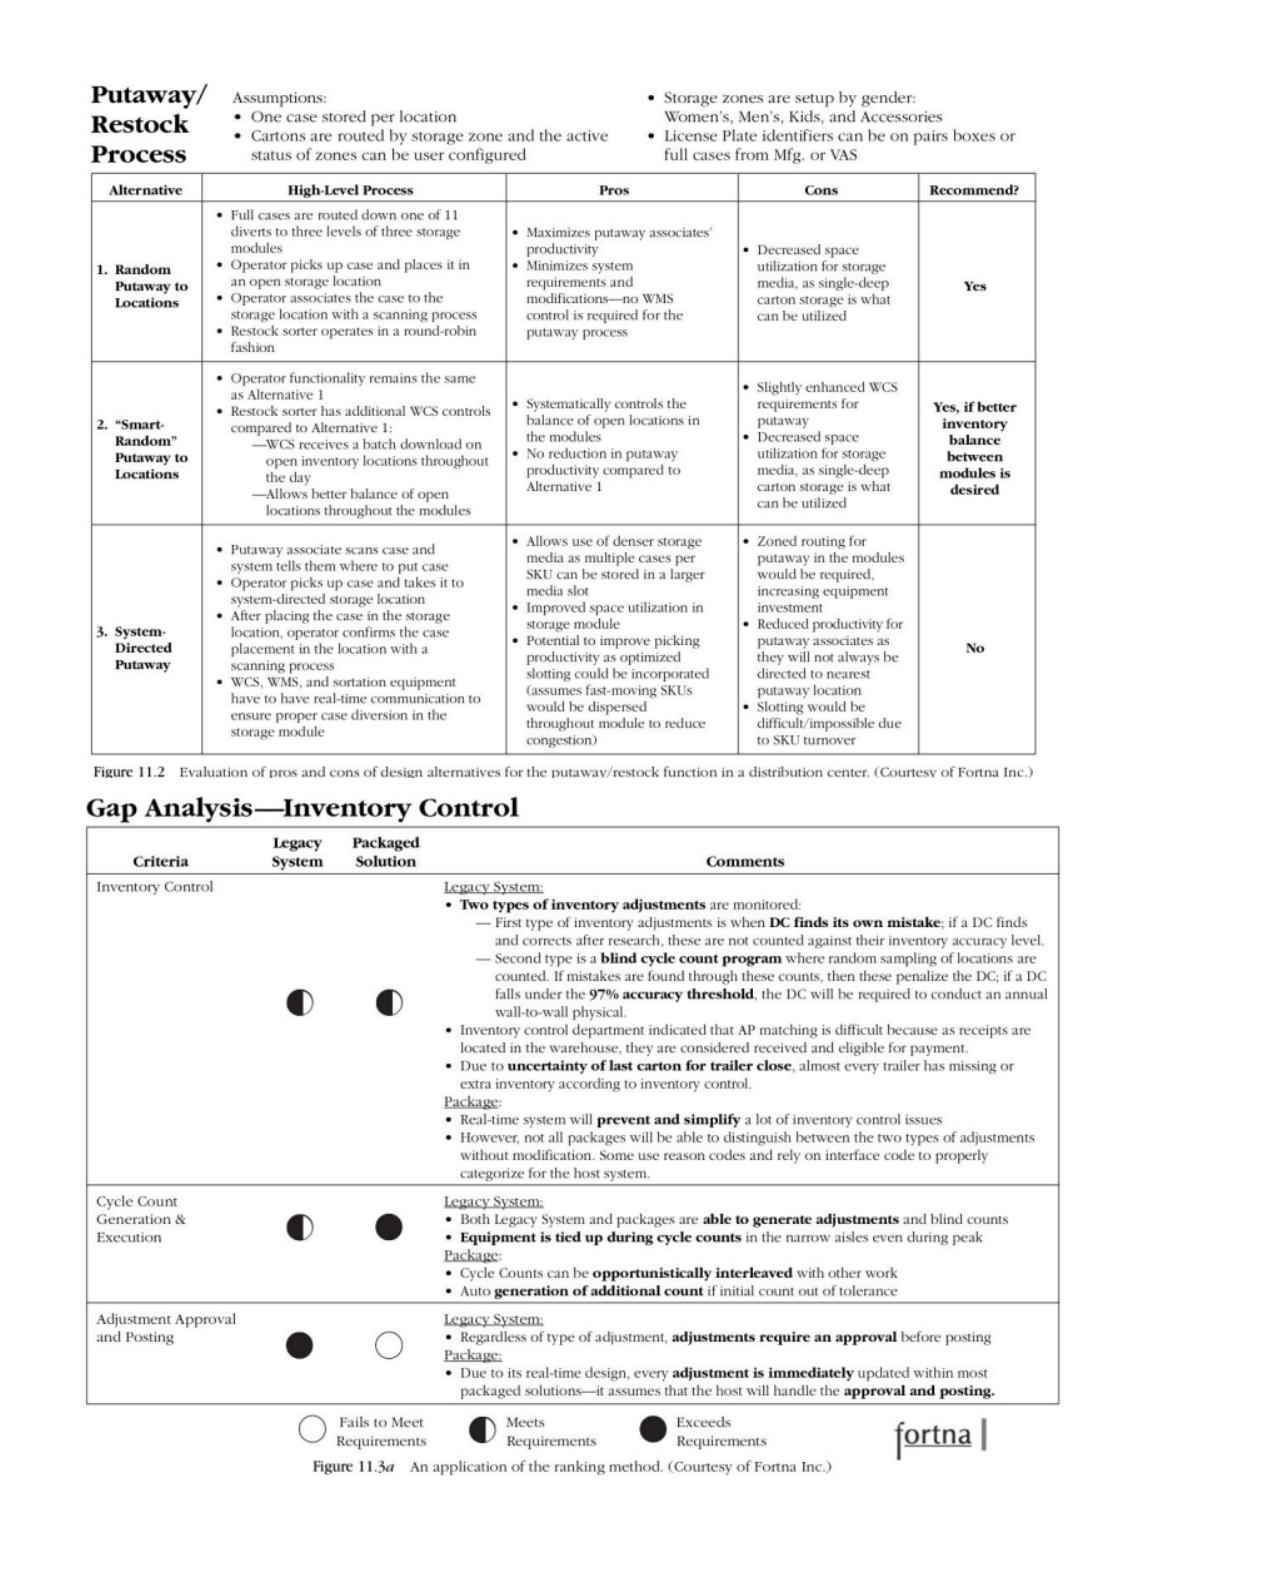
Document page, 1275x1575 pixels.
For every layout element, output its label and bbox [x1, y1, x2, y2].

picture [75, 787, 1067, 1477]
picture [75, 75, 1048, 778]
